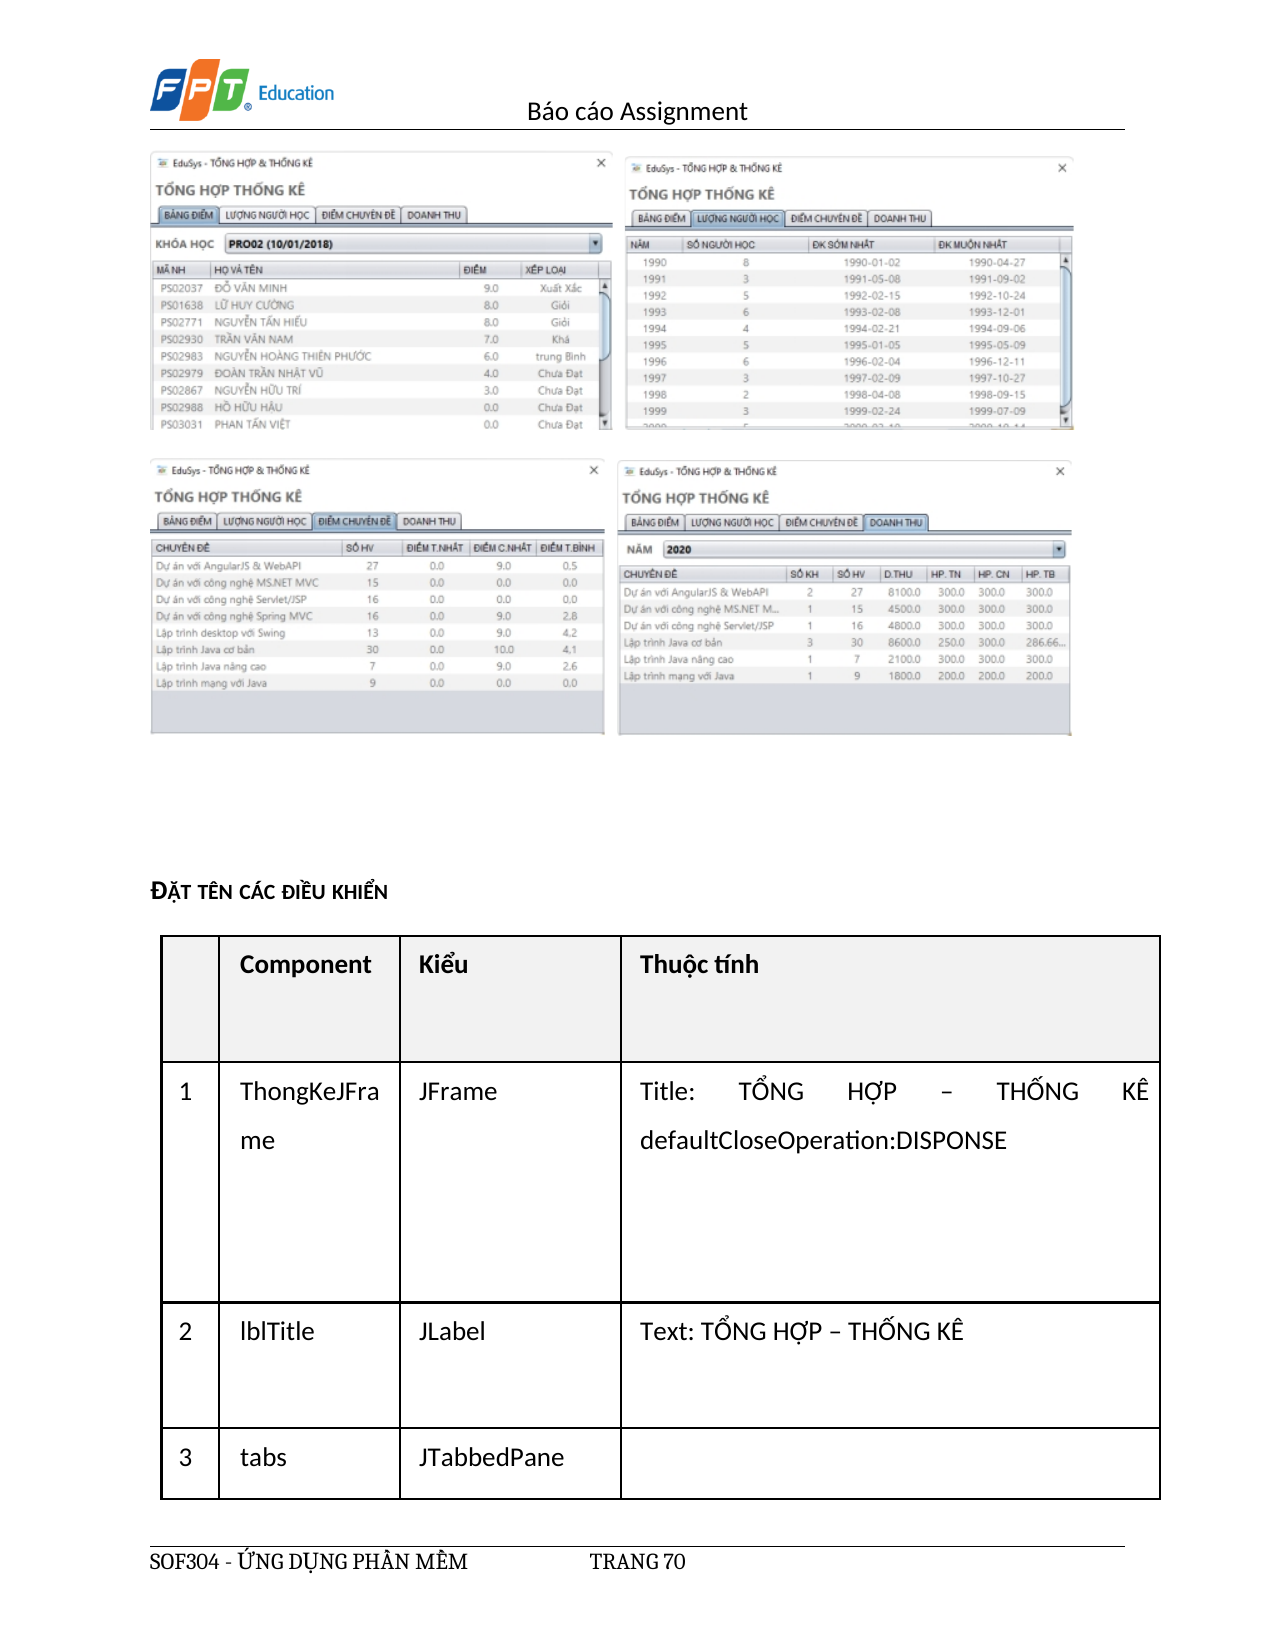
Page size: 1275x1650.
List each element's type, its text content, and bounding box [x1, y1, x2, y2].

table_cell Title: TỔNG HỢP – THỐNG KÊ defaultCloseOperation:DISPONSE [622, 1063, 1159, 1301]
picture [150, 59, 336, 121]
table_header [163, 937, 218, 1061]
table_cell Text: TỔNG HỢP – THỐNG KÊ [622, 1304, 1159, 1427]
table_cell tabs [220, 1429, 399, 1498]
table_header Thuộc tính [622, 937, 1159, 1061]
picture [150, 458, 605, 736]
table_cell 3 [163, 1429, 218, 1498]
table_cell JFrame [401, 1063, 620, 1301]
table_cell [622, 1429, 1159, 1498]
table_cell 1 [163, 1063, 218, 1301]
table_cell lblTitle [220, 1304, 399, 1427]
table_cell 2 [163, 1304, 218, 1427]
picture [150, 150, 613, 430]
table_cell ThongKeJFrame [220, 1063, 399, 1301]
picture [617, 460, 1073, 736]
table_cell JTabbedPane [401, 1429, 620, 1498]
table_header Kiểu [401, 937, 620, 1061]
text Đặt tên các điều khiển [150, 873, 1125, 906]
picture [624, 156, 1075, 430]
table_cell JLabel [401, 1304, 620, 1427]
table_header Component [220, 937, 399, 1061]
